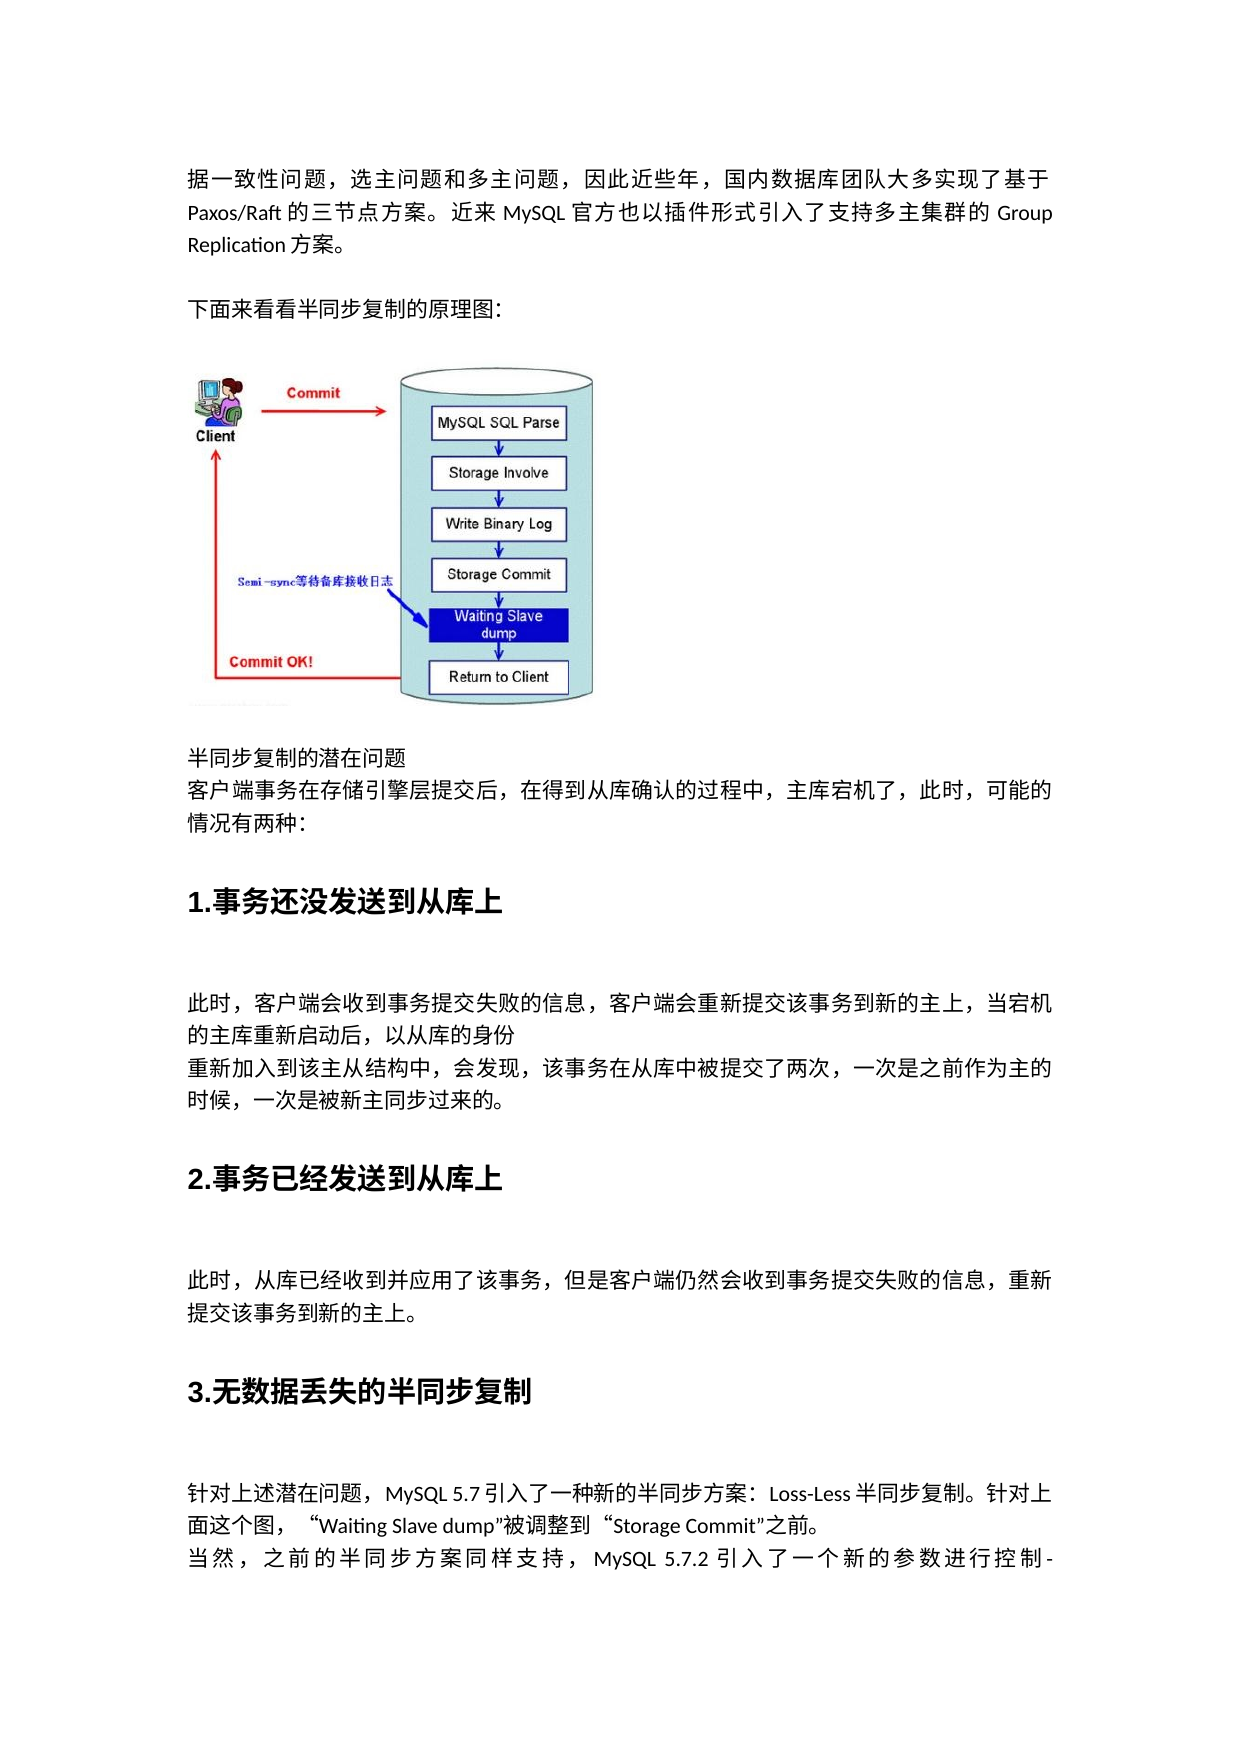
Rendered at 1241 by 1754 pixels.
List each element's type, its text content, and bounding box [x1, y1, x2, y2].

text 半同步复制的潜在问题 [187, 740, 1053, 773]
subtitle 1.事务还没发送到从库上 [187, 867, 1053, 932]
subtitle 2.事务已经发送到从库上 [187, 1144, 1053, 1209]
text 针对上述潜在问题，MySQL 5.7引入了一种新的半同步方案：Loss-Less半同步复制。针对上面这个图，“Waiting Slave dump”被调整到“Storage Commit”之前。 [187, 1476, 1053, 1541]
subtitle 3.无数据丢失的半同步复制 [187, 1357, 1053, 1422]
text 下面来看看半同步复制的原理图： [187, 292, 1053, 324]
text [187, 1541, 1053, 1573]
text 客户端事务在存储引擎层提交后，在得到从库确认的过程中，主库宕机了，此时，可能的情况有两种： [187, 773, 1053, 838]
text 此时，从库已经收到并应用了该事务，但是客户端仍然会收到事务提交失败的信息，重新提交该事务到新的主上。 [187, 1263, 1053, 1328]
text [187, 162, 1053, 259]
picture [187, 359, 615, 706]
text 此时，客户端会收到事务提交失败的信息，客户端会重新提交该事务到新的主上，当宕机的主库重新启动后，以从库的身份 重新加入到该主从结构中，会发现，该事务在从库中被提交了两次，一次是之前作为主的时候，一次是被新主同步过来的。 [187, 985, 1053, 1115]
